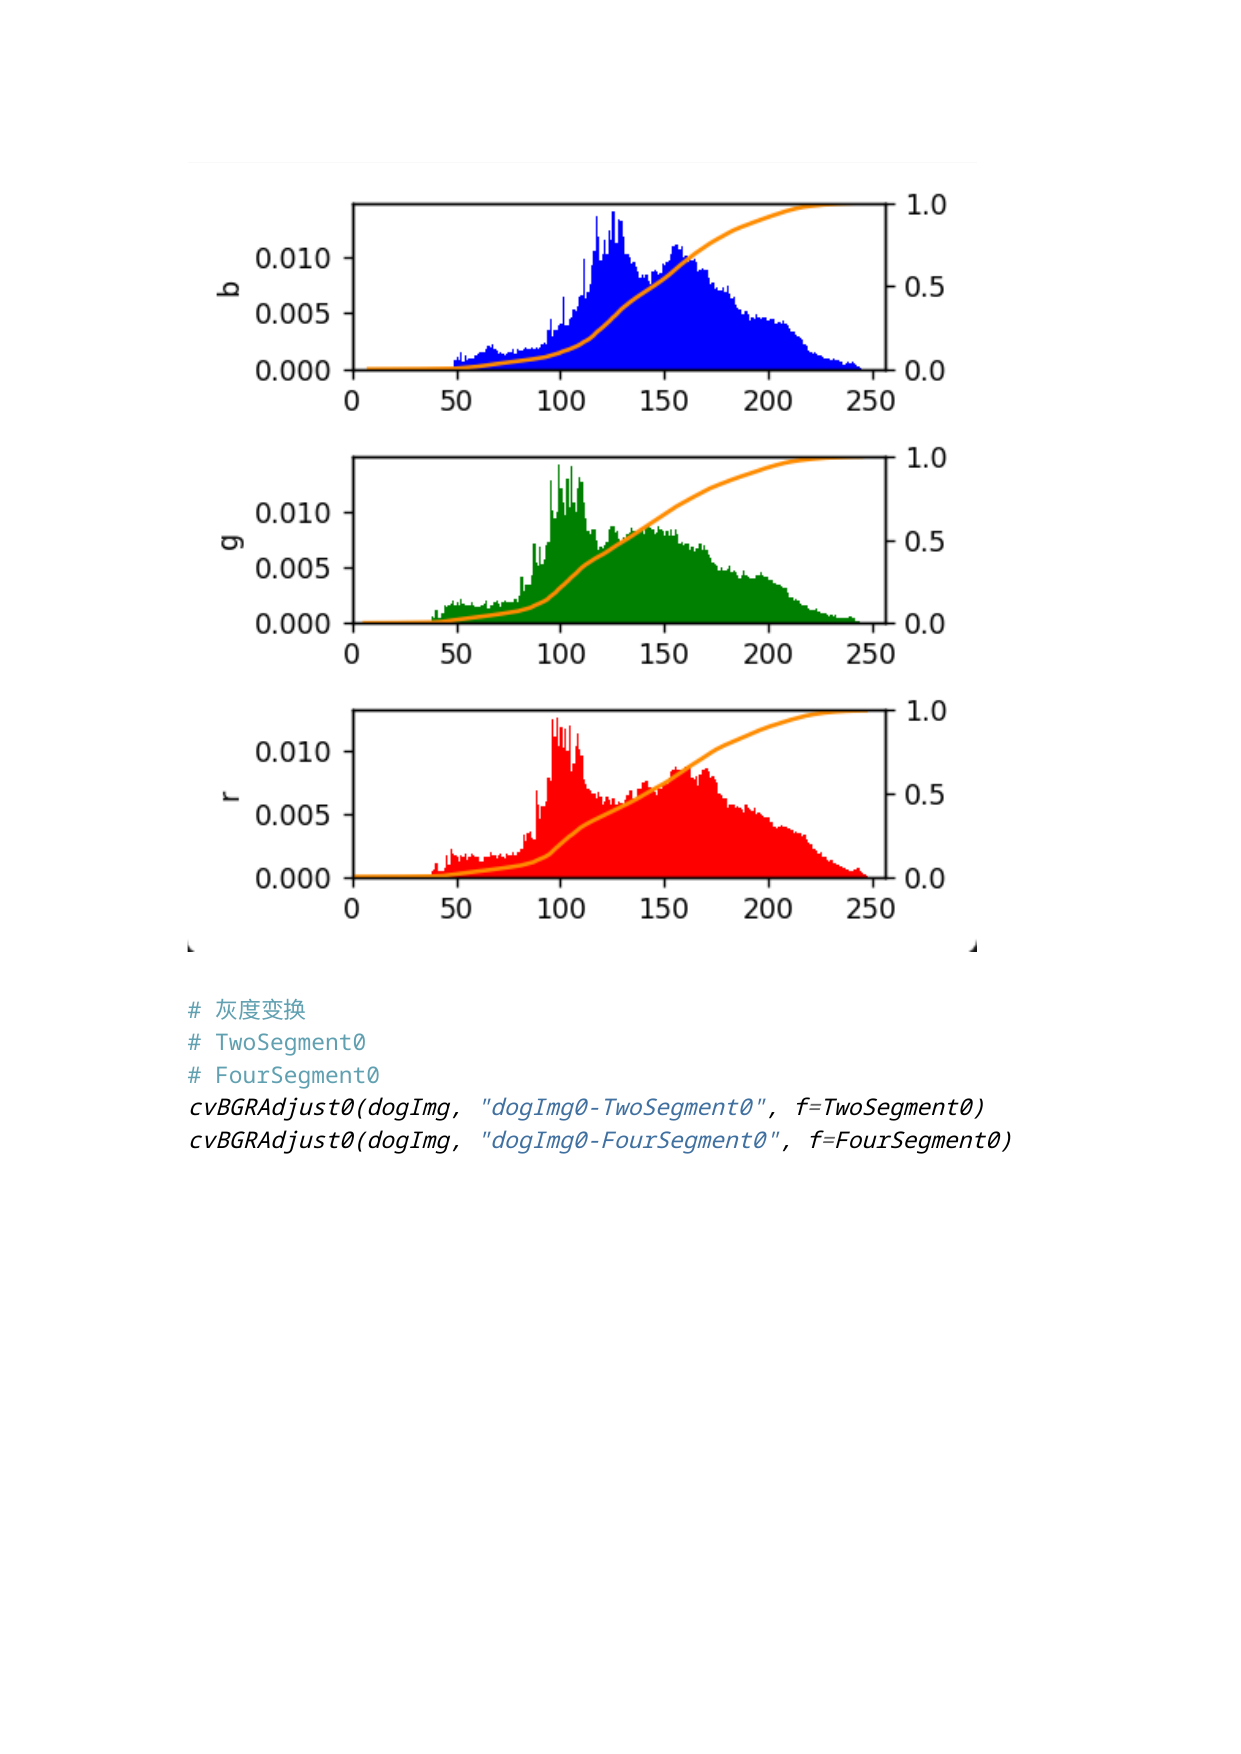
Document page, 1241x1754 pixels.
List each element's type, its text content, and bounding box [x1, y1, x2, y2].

text # 灰度变换 # TwoSegment0 # FourSegment0 cvBGRAdjust0(dogImg, "dogImg0-TwoSegment0", f=TwoSegment0) cvBGRAdjust0(dogImg, "dogImg0-FourSegment0", f=FourSegment0) [187, 993, 1053, 1156]
picture [187, 162, 977, 952]
